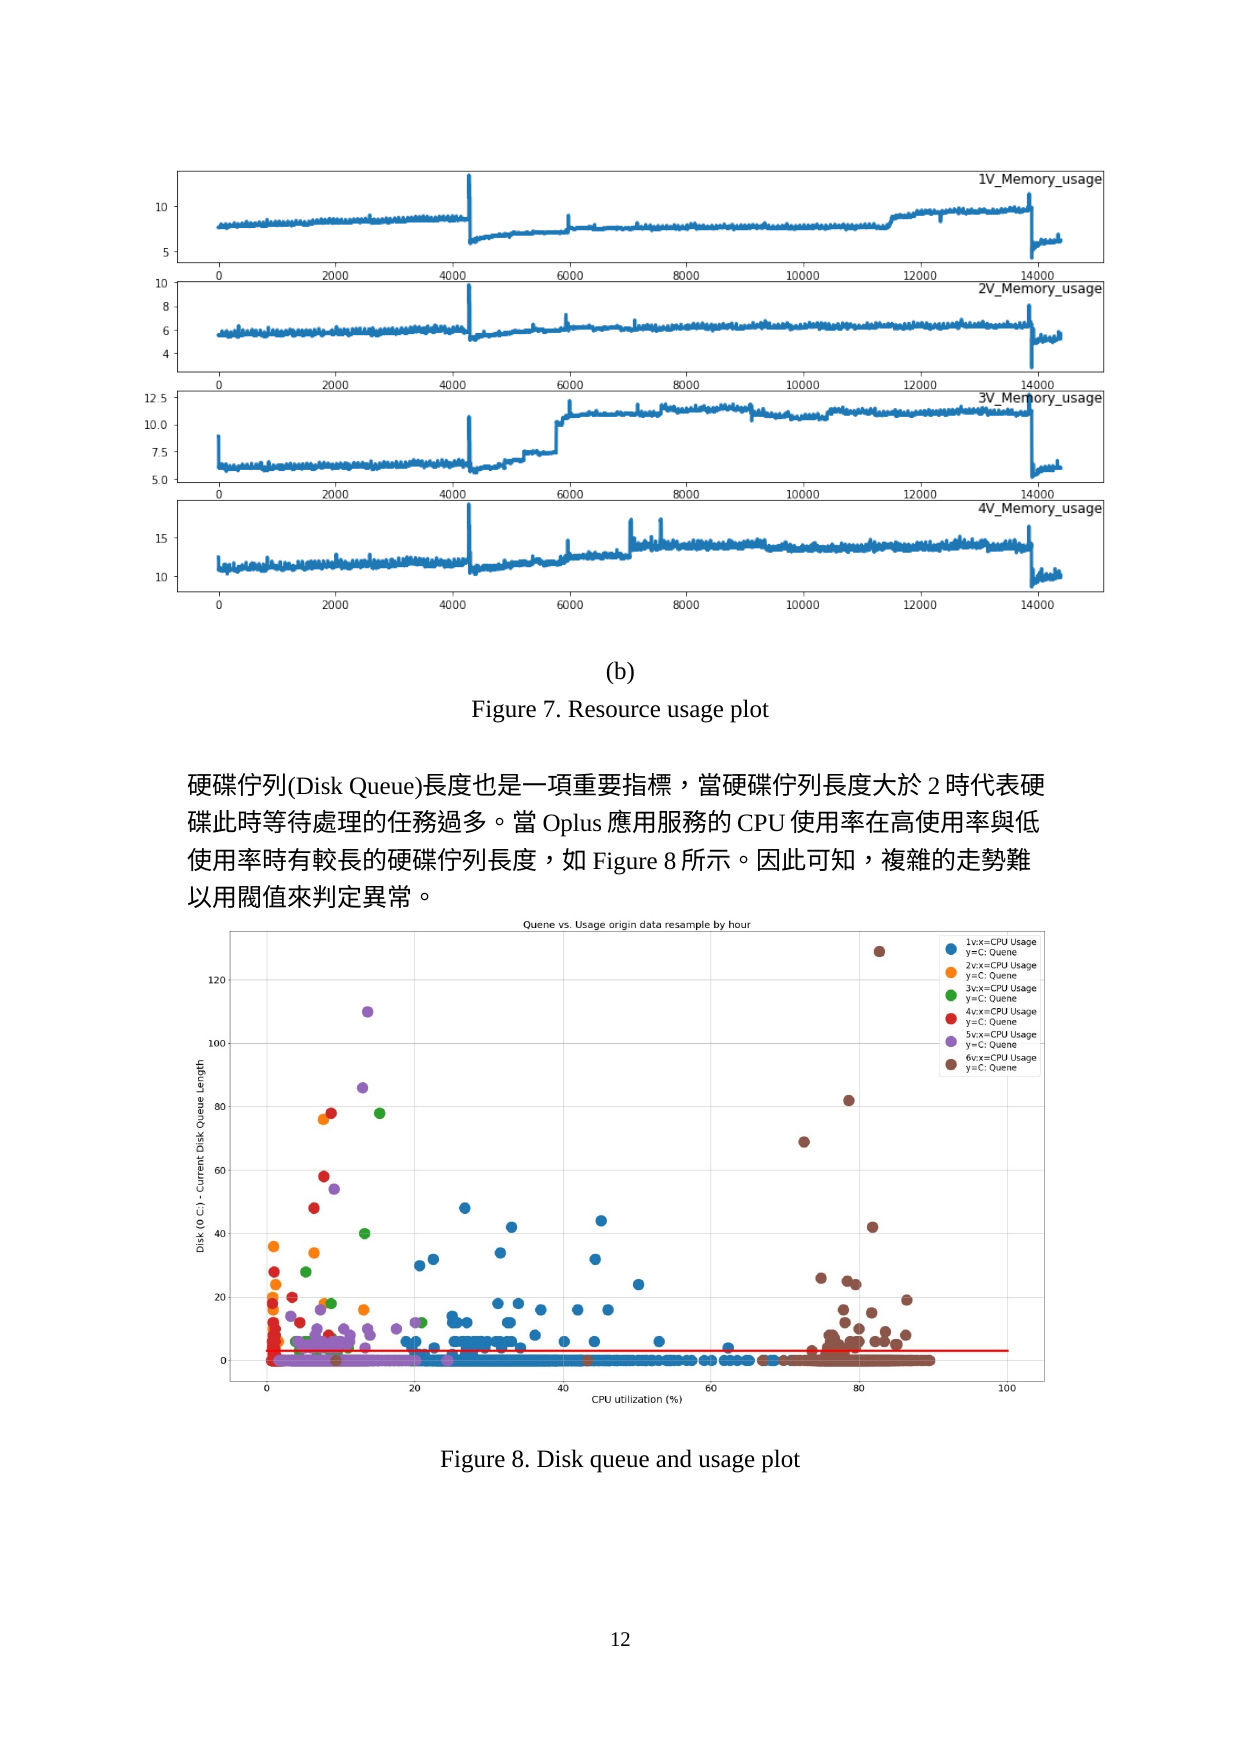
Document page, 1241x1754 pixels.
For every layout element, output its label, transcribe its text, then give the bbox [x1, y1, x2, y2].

text 硬碟佇列(Disk Queue)長度也是一項重要指標，當硬碟佇列長度大於2時代表硬碟此時等待處理的任務過多。當Oplus應用服務的CPU使用率在高使用率與低使用率時有較長的硬碟佇列長度，如Figure 8所示。因此可知，複雜的走勢難以用閥值來判定異常。 [187, 764, 1053, 914]
table_cell (b) [126, 165, 1114, 689]
picture [187, 914, 1053, 1411]
picture [137, 164, 1109, 618]
